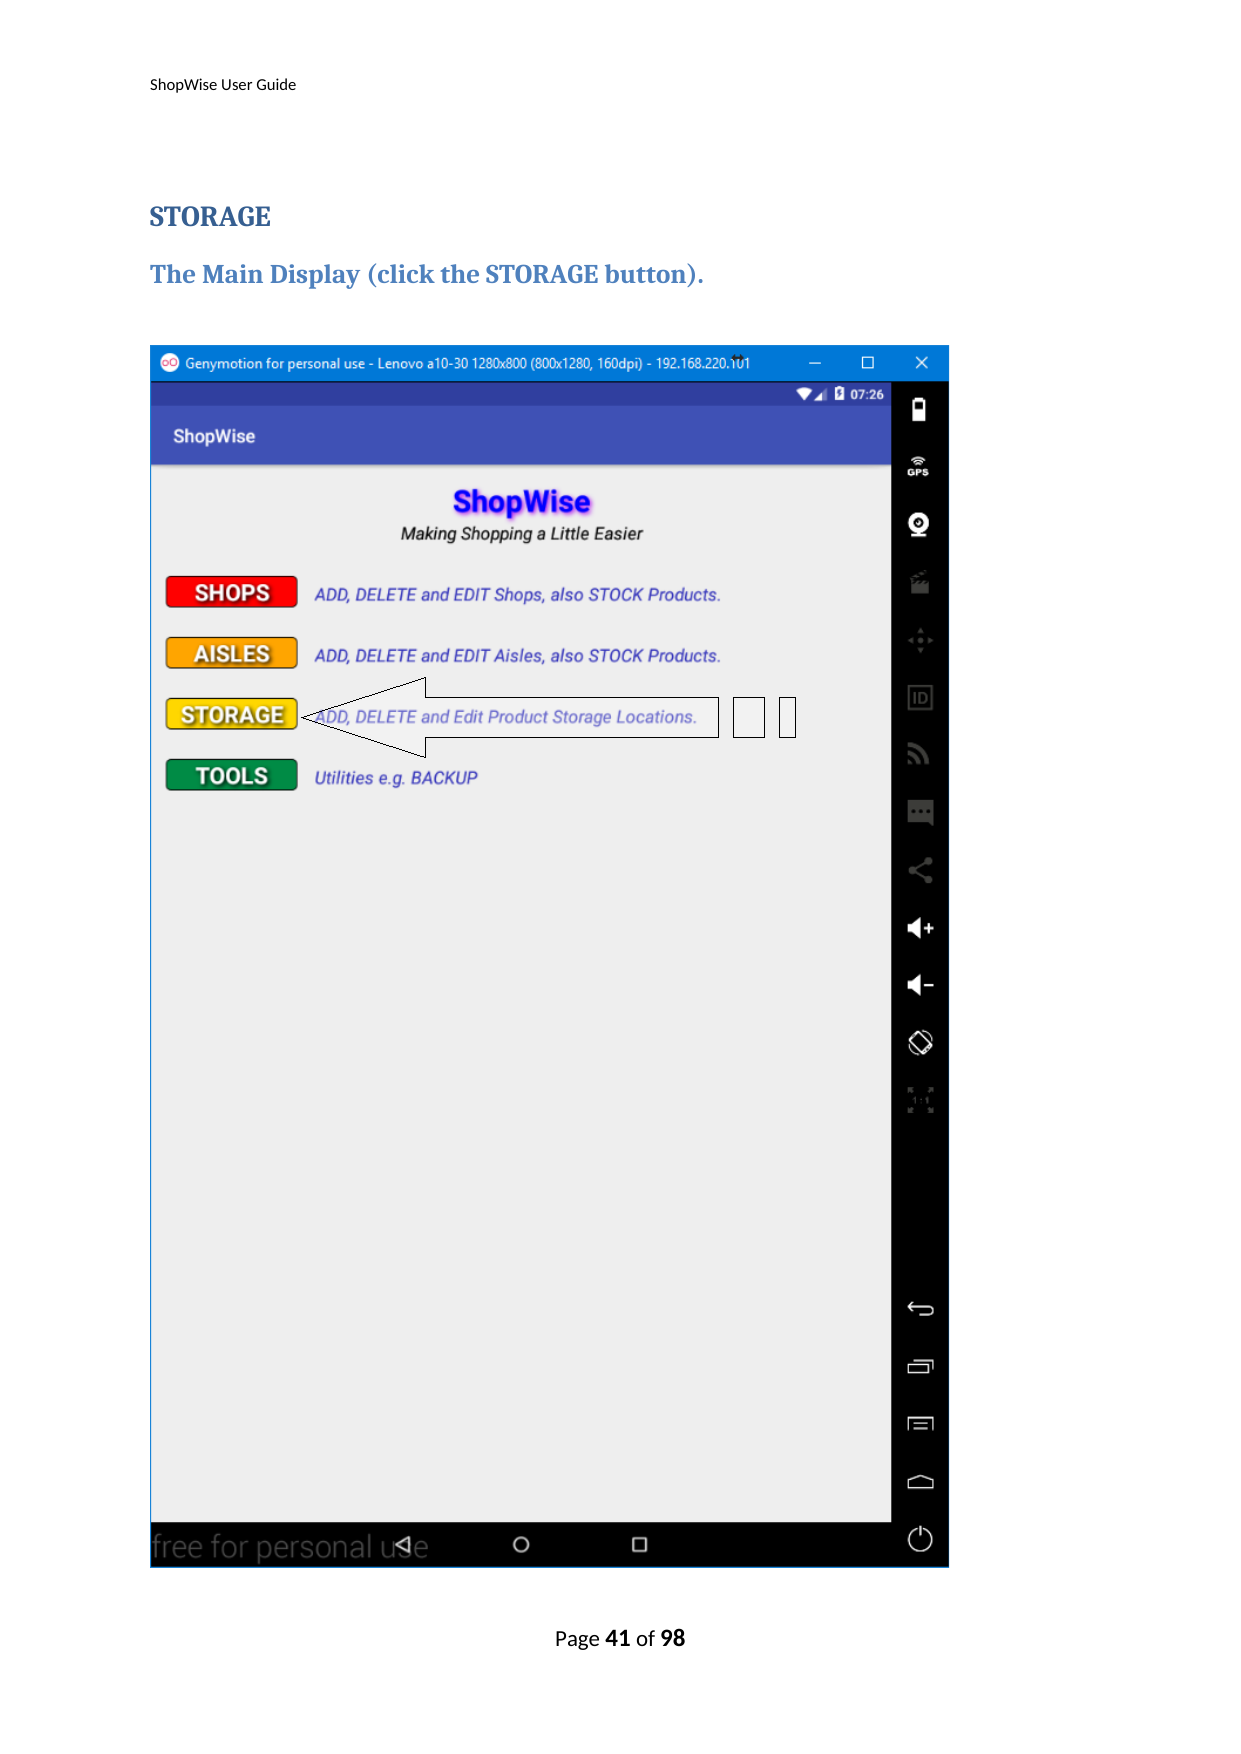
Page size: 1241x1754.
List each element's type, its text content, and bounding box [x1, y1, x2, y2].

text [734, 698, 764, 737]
text The DONE button appears on all displays with the exception of the Main Display. Clicking the DONE button will return to the previous Display, without performing any actions e.g. if changes are made but not saved and DONE is clicked then the changes will not be made. [303, 677, 718, 757]
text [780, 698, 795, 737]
subtitle STORAGE [150, 200, 1090, 234]
subtitle The Main Display (click the STORAGE button). [150, 259, 1090, 291]
picture [150, 345, 950, 1568]
